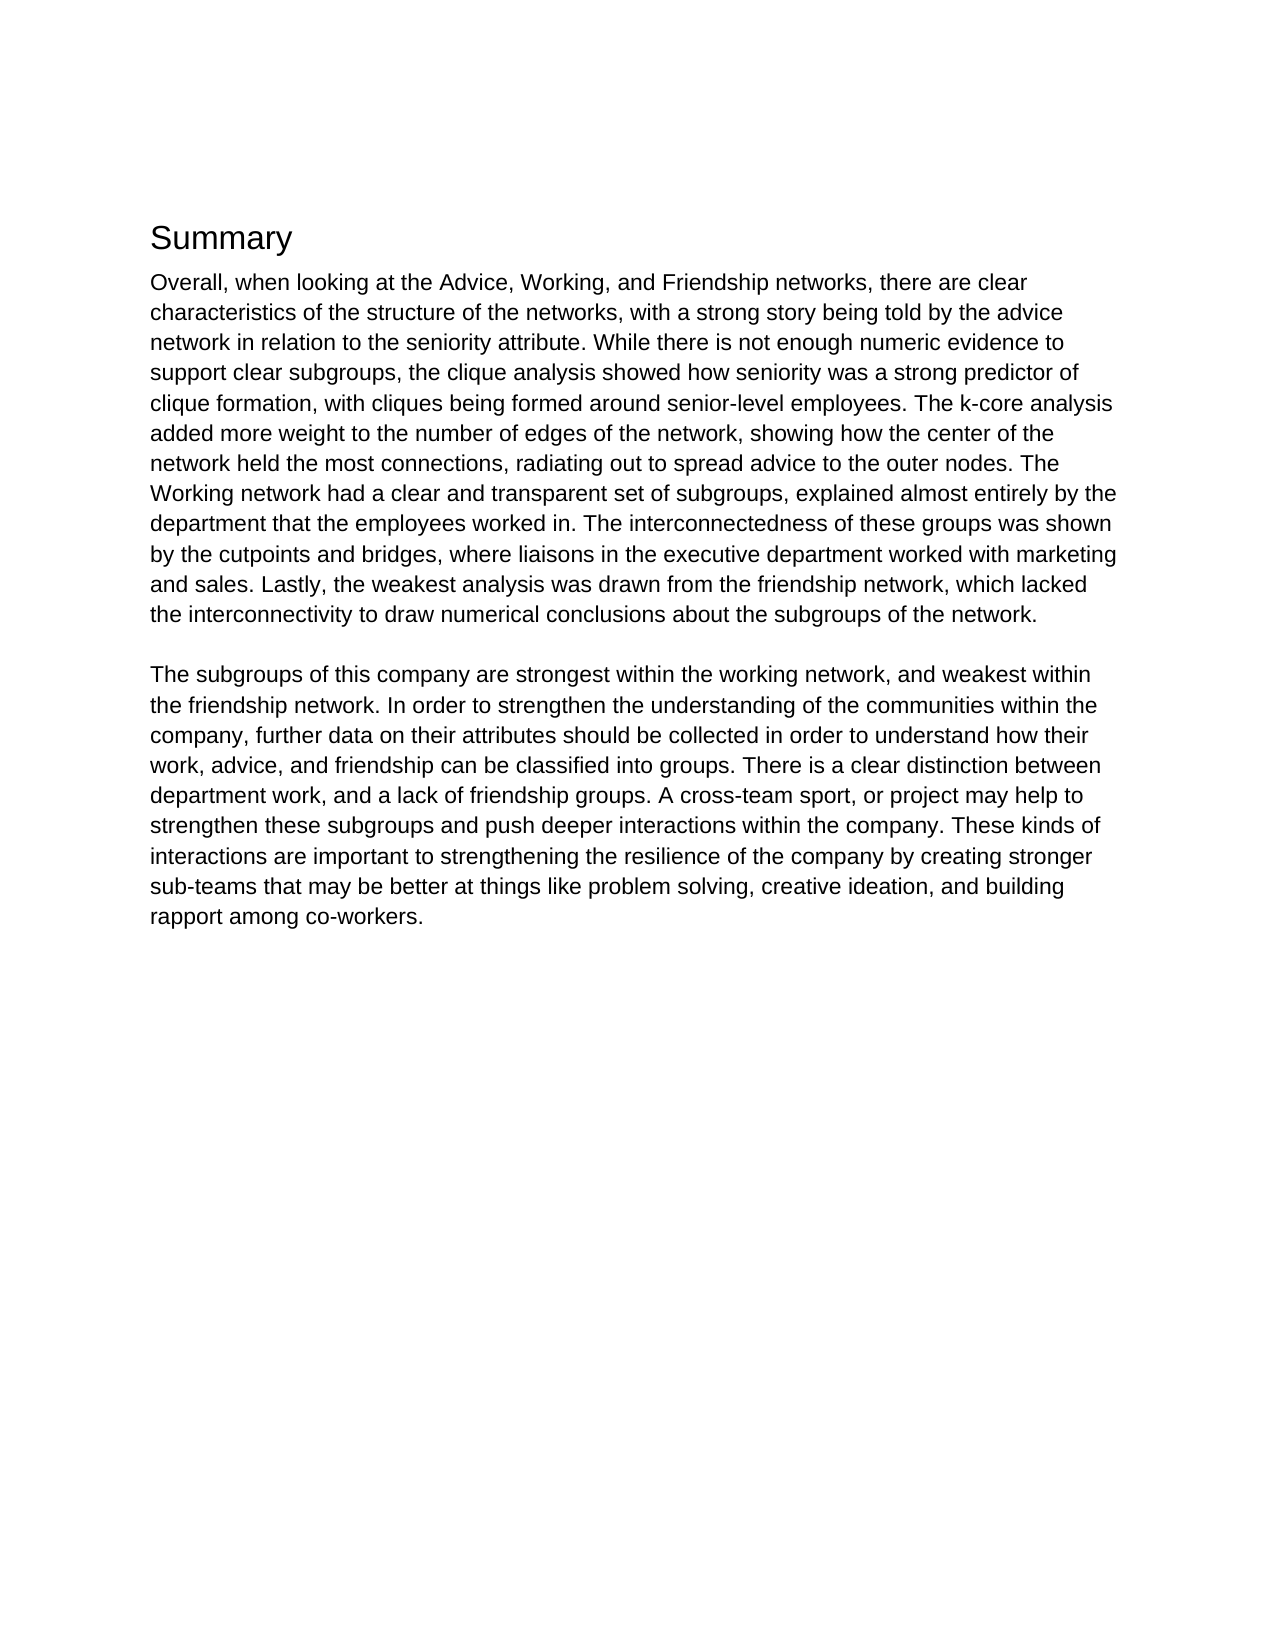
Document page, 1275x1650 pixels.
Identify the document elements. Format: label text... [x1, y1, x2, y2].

text The subgroups of this company are strongest within the working network, and weakest within the friendship network. In order to strengthen the understanding of the communities within the company, further data on their attributes should be collected in order to understand how their work, advice, and friendship can be classified into groups. There is a clear distinction between department work, and a lack of friendship groups. A cross-team sport, or project may help to strengthen these subgroups and push deeper interactions within the company. These kinds of interactions are important to strengthening the resilience of the company by creating stronger sub-teams that may be better at things like problem solving, creative ideation, and building rapport among co-workers. [150, 661, 1125, 929]
subtitle Summary [150, 218, 1125, 256]
text Overall, when looking at the Advice, Working, and Friendship networks, there are clear characteristics of the structure of the networks, with a strong story being told by the advice network in relation to the seniority attribute. While there is not enough numeric evidence to support clear subgroups, the clique analysis showed how seniority was a strong predictor of clique formation, with cliques being formed around senior-level employees. The k-core analysis added more weight to the number of edges of the network, showing how the center of the network held the most connections, radiating out to spread advice to the outer nodes. The Working network had a clear and transparent set of subgroups, explained almost entirely by the department that the employees worked in. The interconnectedness of these groups was shown by the cutpoints and bridges, where liaisons in the executive department worked with marketing and sales. Lastly, the weakest analysis was drawn from the friendship network, which lacked the interconnectivity to draw numerical conclusions about the subgroups of the network. [150, 269, 1125, 627]
